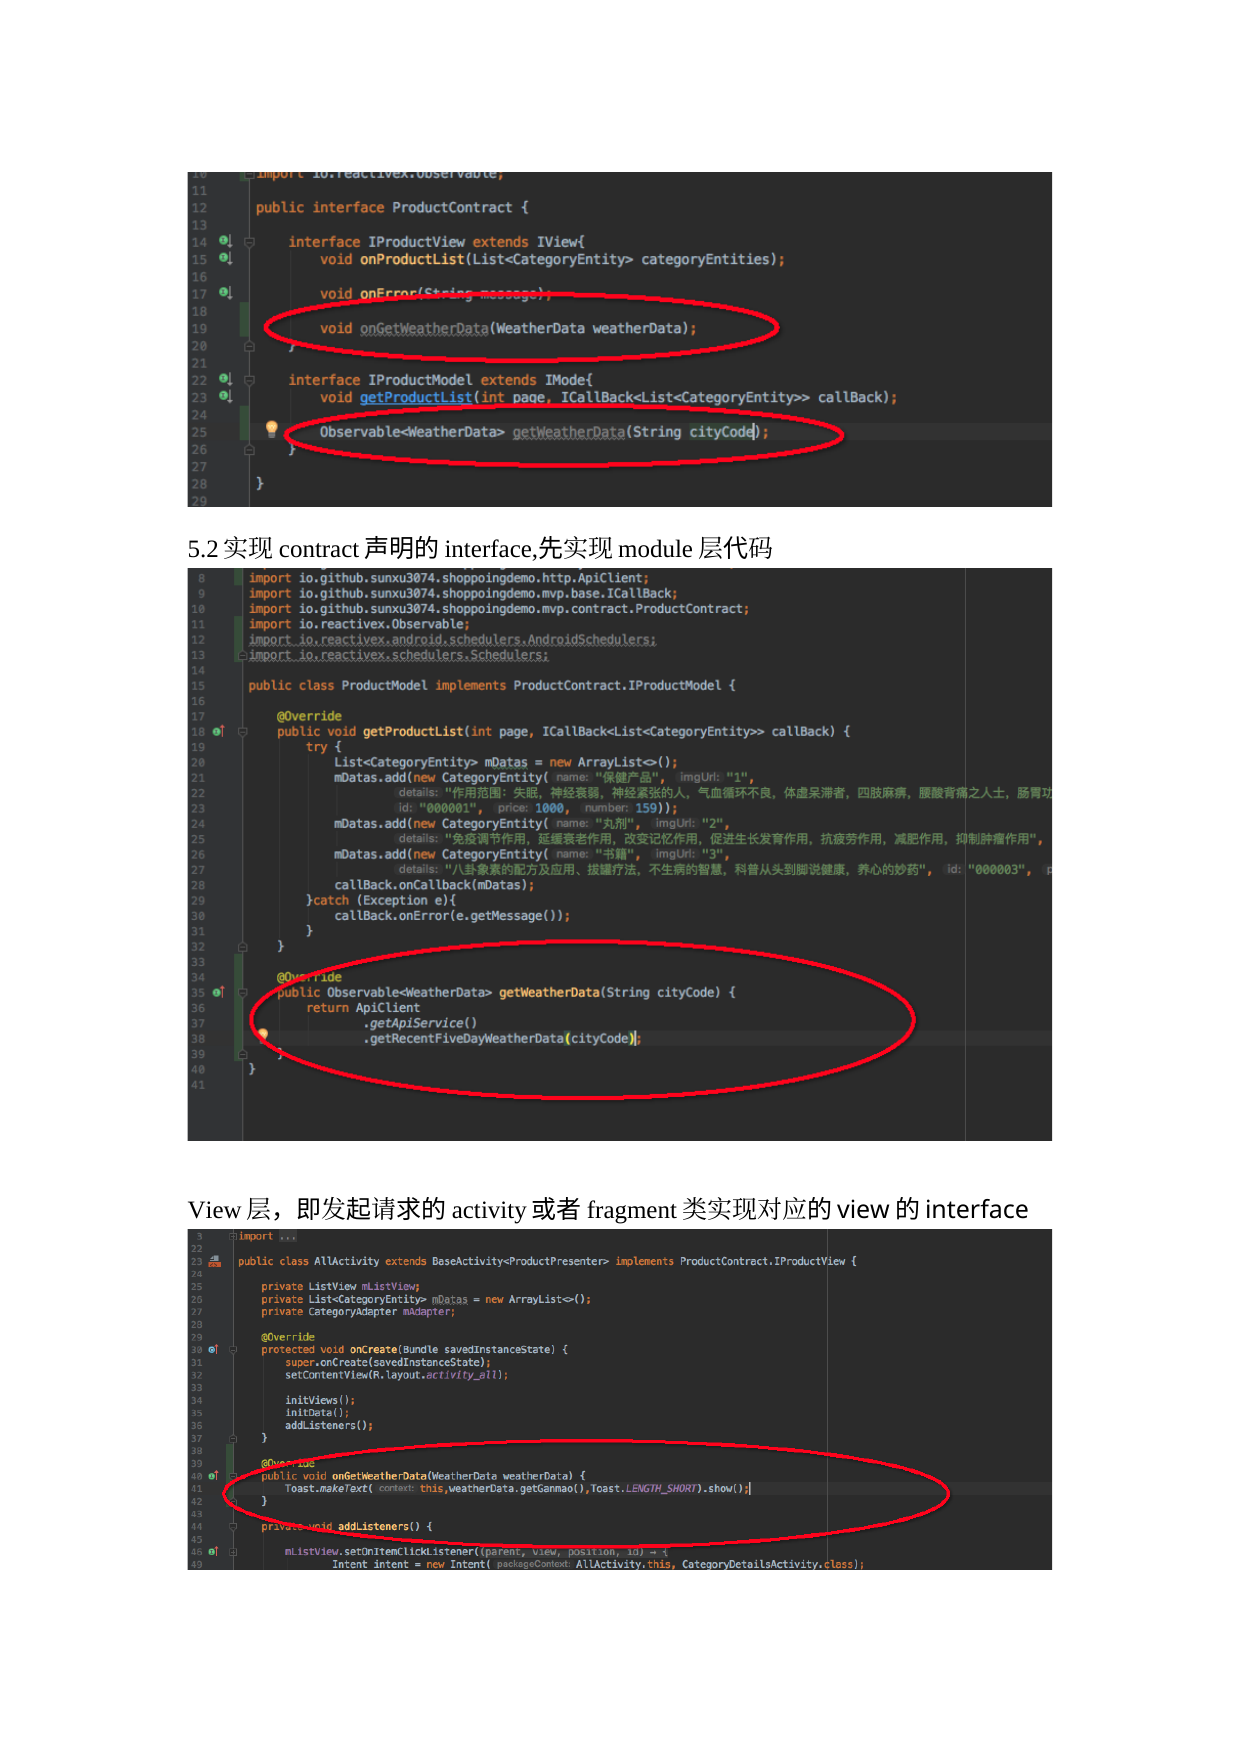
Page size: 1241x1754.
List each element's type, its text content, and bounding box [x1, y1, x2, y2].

text View层，即发起请求的activity或者fragment类实现对应的view的interface [187, 1185, 1053, 1229]
picture [187, 568, 1053, 1141]
picture [187, 1229, 1053, 1570]
text 5.2实现contract声明的interface,先实现module层代码 [187, 524, 1053, 568]
picture [187, 172, 1053, 507]
